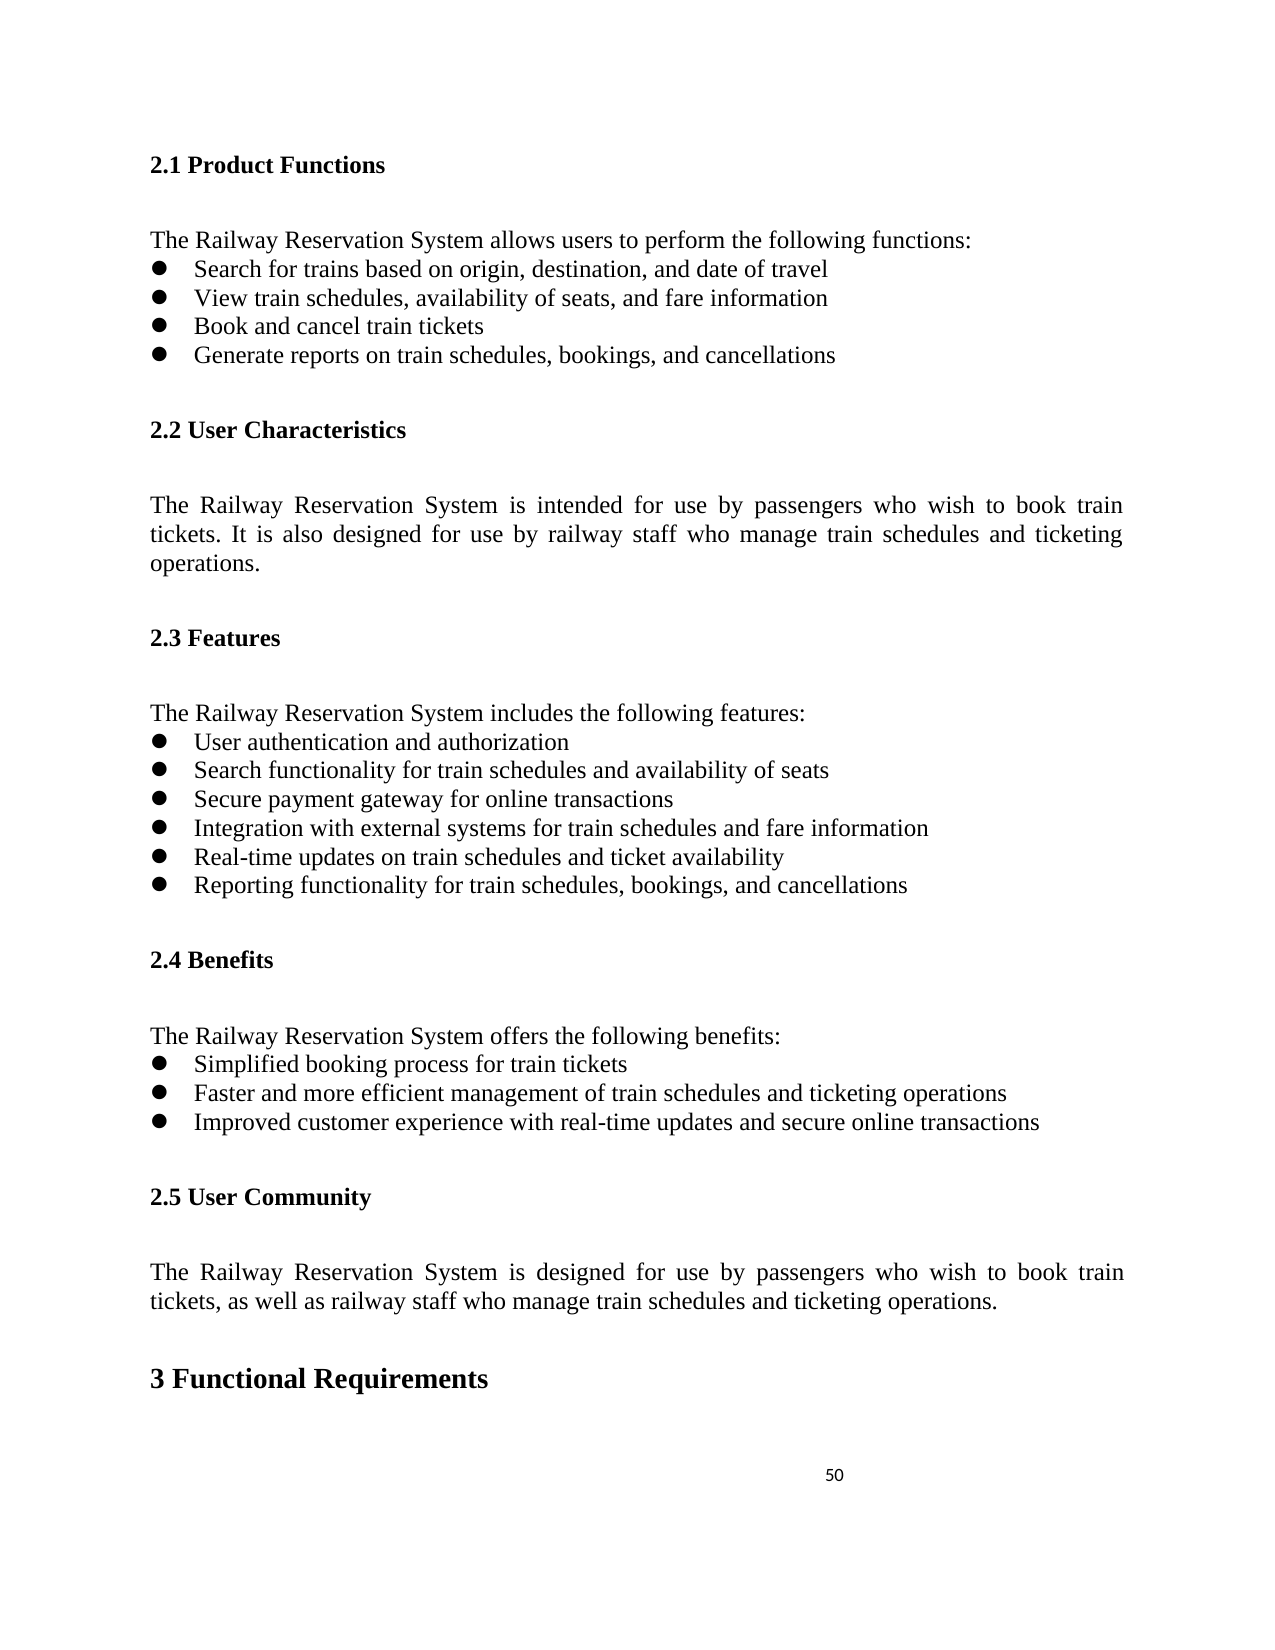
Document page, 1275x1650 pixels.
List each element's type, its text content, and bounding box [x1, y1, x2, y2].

list Simplified booking process for train tickets [150, 1049, 1125, 1078]
list Search for trains based on origin, destination, and date of travel [150, 254, 1125, 283]
text 2.5 User Community [150, 1182, 1125, 1211]
list Reporting functionality for train schedules, bookings, and cancellations [150, 871, 1125, 899]
text The Railway Reservation System is intended for use by passengers who wish to book train tickets. It is also designed for use by railway staff who manage train schedules and ticketing operations. [150, 490, 1125, 577]
text 3 Functional Requirements [150, 1361, 1125, 1394]
list Faster and more efficient management of train schedules and ticketing operations [150, 1078, 1125, 1107]
list Book and cancel train tickets [150, 311, 1125, 340]
text 2.4 Benefits [150, 946, 1125, 974]
text The Railway Reservation System is designed for use by passengers who wish to book train tickets, as well as railway staff who manage train schedules and ticketing operations. [150, 1257, 1125, 1315]
text The Railway Reservation System includes the following features: [150, 698, 1125, 727]
text The Railway Reservation System allows users to perform the following functions: [150, 225, 1125, 254]
list View train schedules, availability of seats, and fare information [150, 283, 1125, 311]
list Real-time updates on train schedules and ticket availability [150, 842, 1125, 871]
list Search functionality for train schedules and availability of seats [150, 756, 1125, 784]
list Integration with external systems for train schedules and fare information [150, 813, 1125, 842]
text 2.2 User Characteristics [150, 415, 1125, 444]
text The Railway Reservation System offers the following benefits: [150, 1021, 1125, 1049]
list User authentication and authorization [150, 727, 1125, 756]
list Generate reports on train schedules, bookings, and cancellations [150, 340, 1125, 369]
list Secure payment gateway for online transactions [150, 784, 1125, 813]
text 2.3 Features [150, 623, 1125, 652]
text 2.1 Product Functions [150, 150, 1125, 179]
list Improved customer experience with real-time updates and secure online transactions [150, 1107, 1125, 1136]
